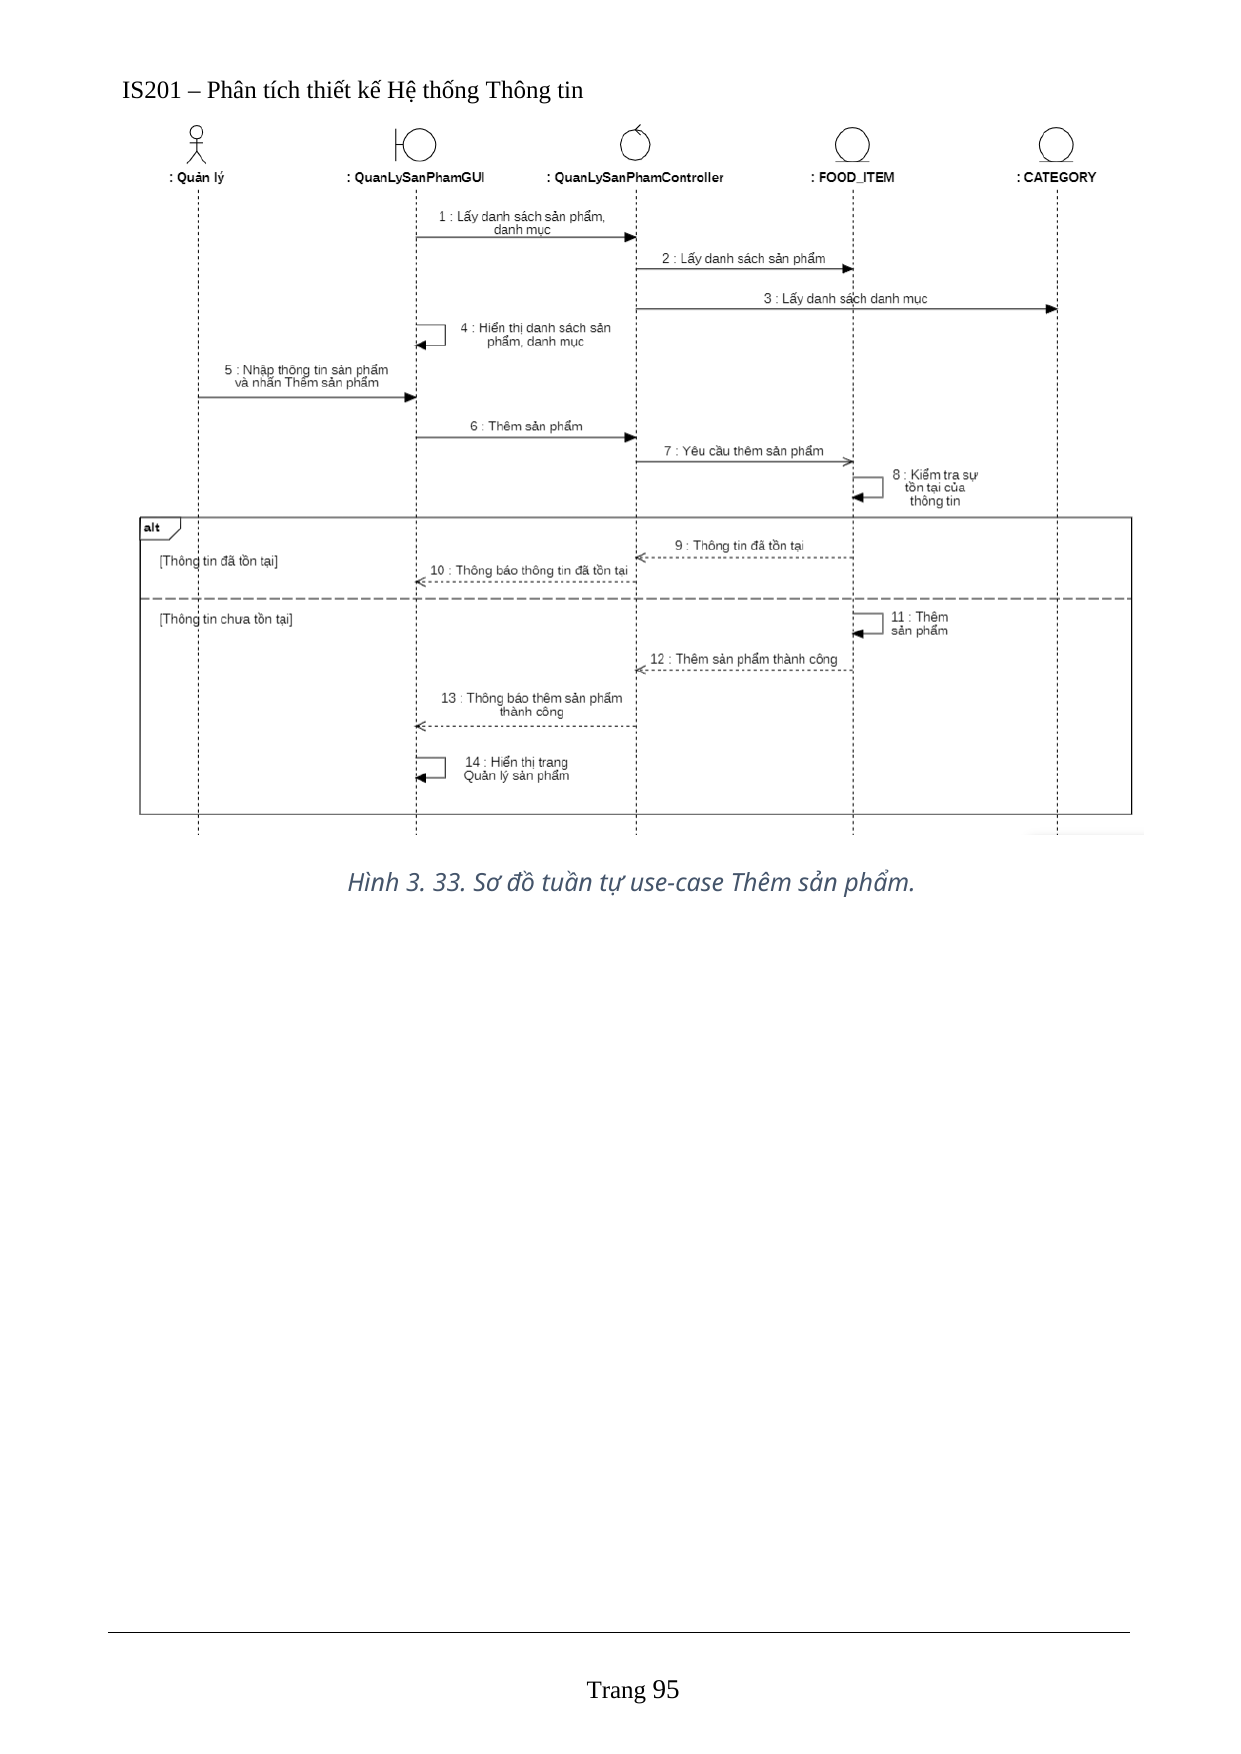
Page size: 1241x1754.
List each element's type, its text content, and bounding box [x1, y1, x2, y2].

text Hình 3. 33. Sơ đồ tuần tự use-case Thêm sản phẩm. [122, 865, 1144, 899]
picture [121, 121, 1144, 835]
